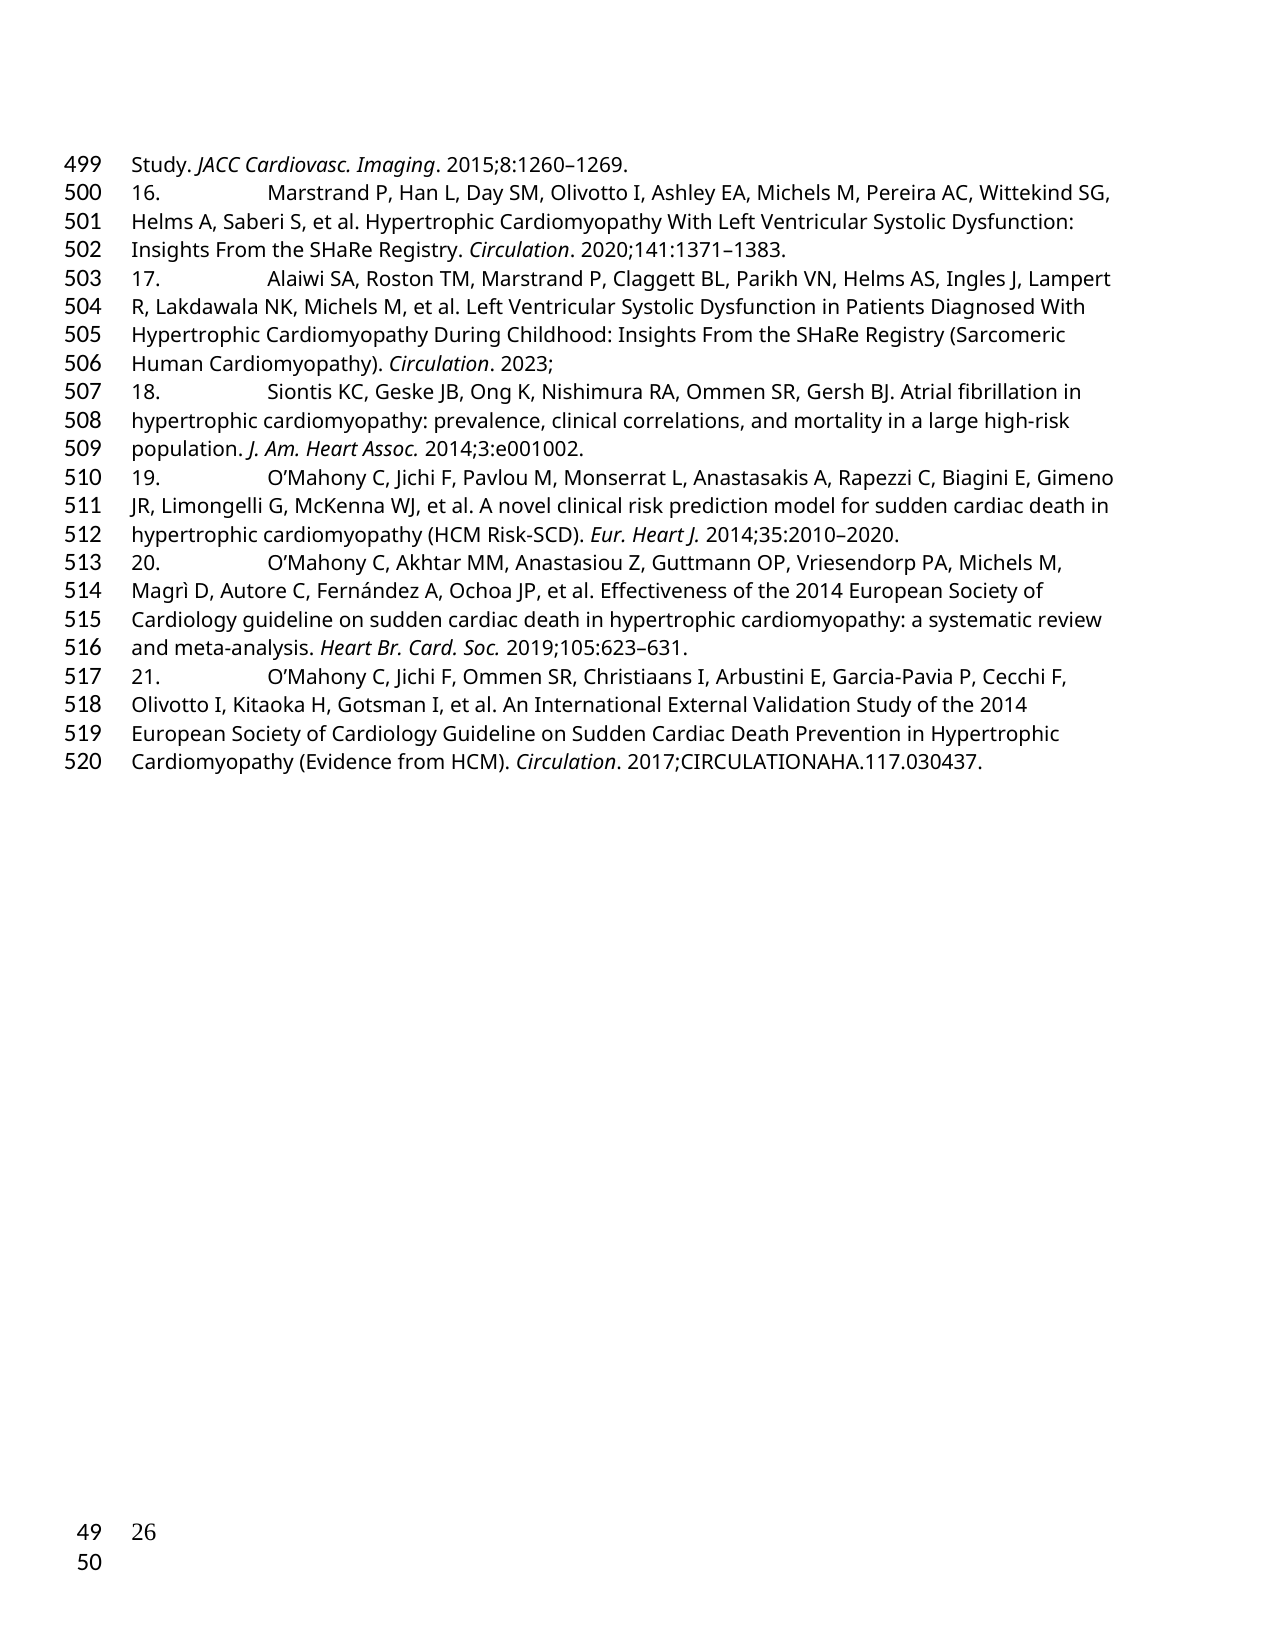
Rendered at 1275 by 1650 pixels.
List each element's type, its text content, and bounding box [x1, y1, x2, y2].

text 18. Siontis KC, Geske JB, Ong K, Nishimura RA, Ommen SR, Gersh BJ. Atrial fibrillation in hypertrophic cardiomyopathy: prevalence, clinical correlations, and mortality in a large high-risk population. J. Am. Heart Assoc. 2014;3:e001002. [131, 377, 1125, 463]
text 16. Marstrand P, Han L, Day SM, Olivotto I, Ashley EA, Michels M, Pereira AC, Wittekind SG, Helms A, Saberi S, et al. Hypertrophic Cardiomyopathy With Left Ventricular Systolic Dysfunction: Insights From the SHaRe Registry. Circulation. 2020;141:1371–1383. [131, 178, 1125, 264]
text 19. O’Mahony C, Jichi F, Pavlou M, Monserrat L, Anastasakis A, Rapezzi C, Biagini E, Gimeno JR, Limongelli G, McKenna WJ, et al. A novel clinical risk prediction model for sudden cardiac death in hypertrophic cardiomyopathy (HCM Risk-SCD). Eur. Heart J. 2014;35:2010–2020. [131, 463, 1125, 548]
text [131, 150, 1125, 178]
text 21. O’Mahony C, Jichi F, Ommen SR, Christiaans I, Arbustini E, Garcia-Pavia P, Cecchi F, Olivotto I, Kitaoka H, Gotsman I, et al. An International External Validation Study of the 2014 European Society of Cardiology Guideline on Sudden Cardiac Death Prevention in Hypertrophic Cardiomyopathy (Evidence from HCM). Circulation. 2017;CIRCULATIONAHA.117.030437. [131, 662, 1125, 776]
text 17. Alaiwi SA, Roston TM, Marstrand P, Claggett BL, Parikh VN, Helms AS, Ingles J, Lampert R, Lakdawala NK, Michels M, et al. Left Ventricular Systolic Dysfunction in Patients Diagnosed With Hypertrophic Cardiomyopathy During Childhood: Insights From the SHaRe Registry (Sarcomeric Human Cardiomyopathy). Circulation. 2023; [131, 264, 1125, 377]
text 20. O’Mahony C, Akhtar MM, Anastasiou Z, Guttmann OP, Vriesendorp PA, Michels M, Magrì D, Autore C, Fernández A, Ochoa JP, et al. Effectiveness of the 2014 European Society of Cardiology guideline on sudden cardiac death in hypertrophic cardiomyopathy: a systematic review and meta-analysis. Heart Br. Card. Soc. 2019;105:623–631. [131, 548, 1125, 662]
